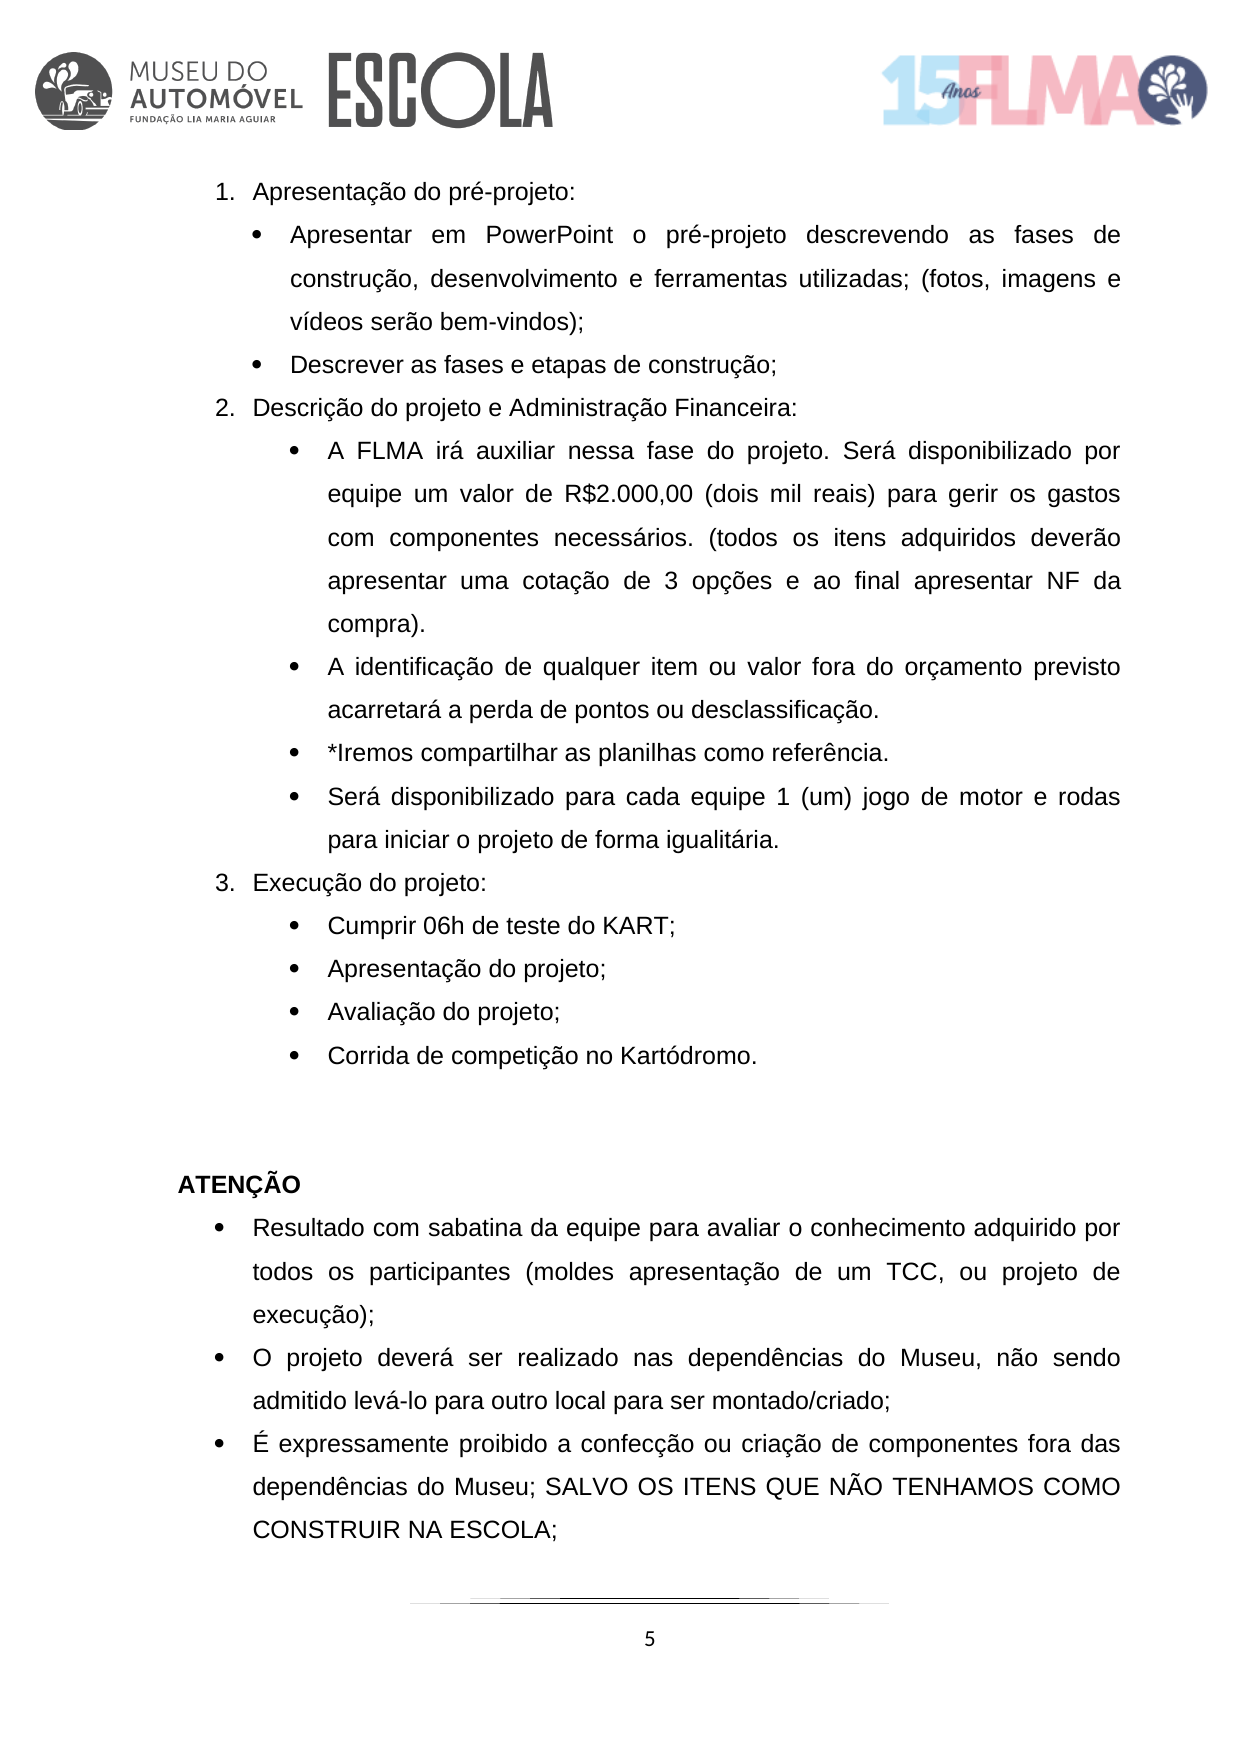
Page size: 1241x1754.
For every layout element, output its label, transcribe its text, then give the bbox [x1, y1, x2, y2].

list Corrida de competição no Kartódromo. [290, 1041, 1122, 1069]
list Execução do projeto: [215, 868, 1122, 897]
list Cumprir 06h de teste do KART; [290, 911, 1122, 940]
list Apresentação do projeto; [290, 954, 1122, 983]
picture [873, 34, 1215, 149]
list A FLMA irá auxiliar nessa fase do projeto. Será disponibilizado por equipe um valor de R$2.000,00 (dois mil reais) para gerir os gastos com componentes necessários. (todos os itens adquiridos deverão apresentar uma cotação de 3 opções e ao final apresentar NF da compra). [290, 436, 1122, 637]
list *Iremos compartilhar as planilhas como referência. [290, 738, 1122, 767]
list Descrição do projeto e Administração Financeira: [215, 393, 1122, 422]
list Resultado com sabatina da equipe para avaliar o conhecimento adquirido por todos os participantes (moldes apresentação de um TCC, ou projeto de execução); [215, 1213, 1122, 1328]
list O projeto deverá ser realizado nas dependências do Museu, não sendo admitido levá-lo para outro local para ser montado/criado; [215, 1343, 1122, 1415]
list Será disponibilizado para cada equipe 1 (um) jogo de motor e rodas para iniciar o projeto de forma igualitária. [290, 781, 1122, 853]
list Avaliação do projeto; [290, 997, 1122, 1026]
text ATENÇÃO [177, 1170, 1122, 1199]
list É expressamente proibido a confecção ou criação de componentes fora das dependências do Museu; SALVO OS ITENS QUE NÃO TENHAMOS COMO CONSTRUIR NA ESCOLA; [215, 1429, 1122, 1544]
list Apresentação do pré-projeto: [215, 177, 1122, 206]
list Apresentar em PowerPoint o pré-projeto descrevendo as fases de construção, desenvolvimento e ferramentas utilizadas; (fotos, imagens e vídeos serão bem-vindos); [252, 220, 1122, 335]
list A identificação de qualquer item ou valor fora do orçamento previsto acarretará a perda de pontos ou desclassificação. [290, 652, 1122, 724]
list Descrever as fases e etapas de construção; [252, 350, 1122, 379]
